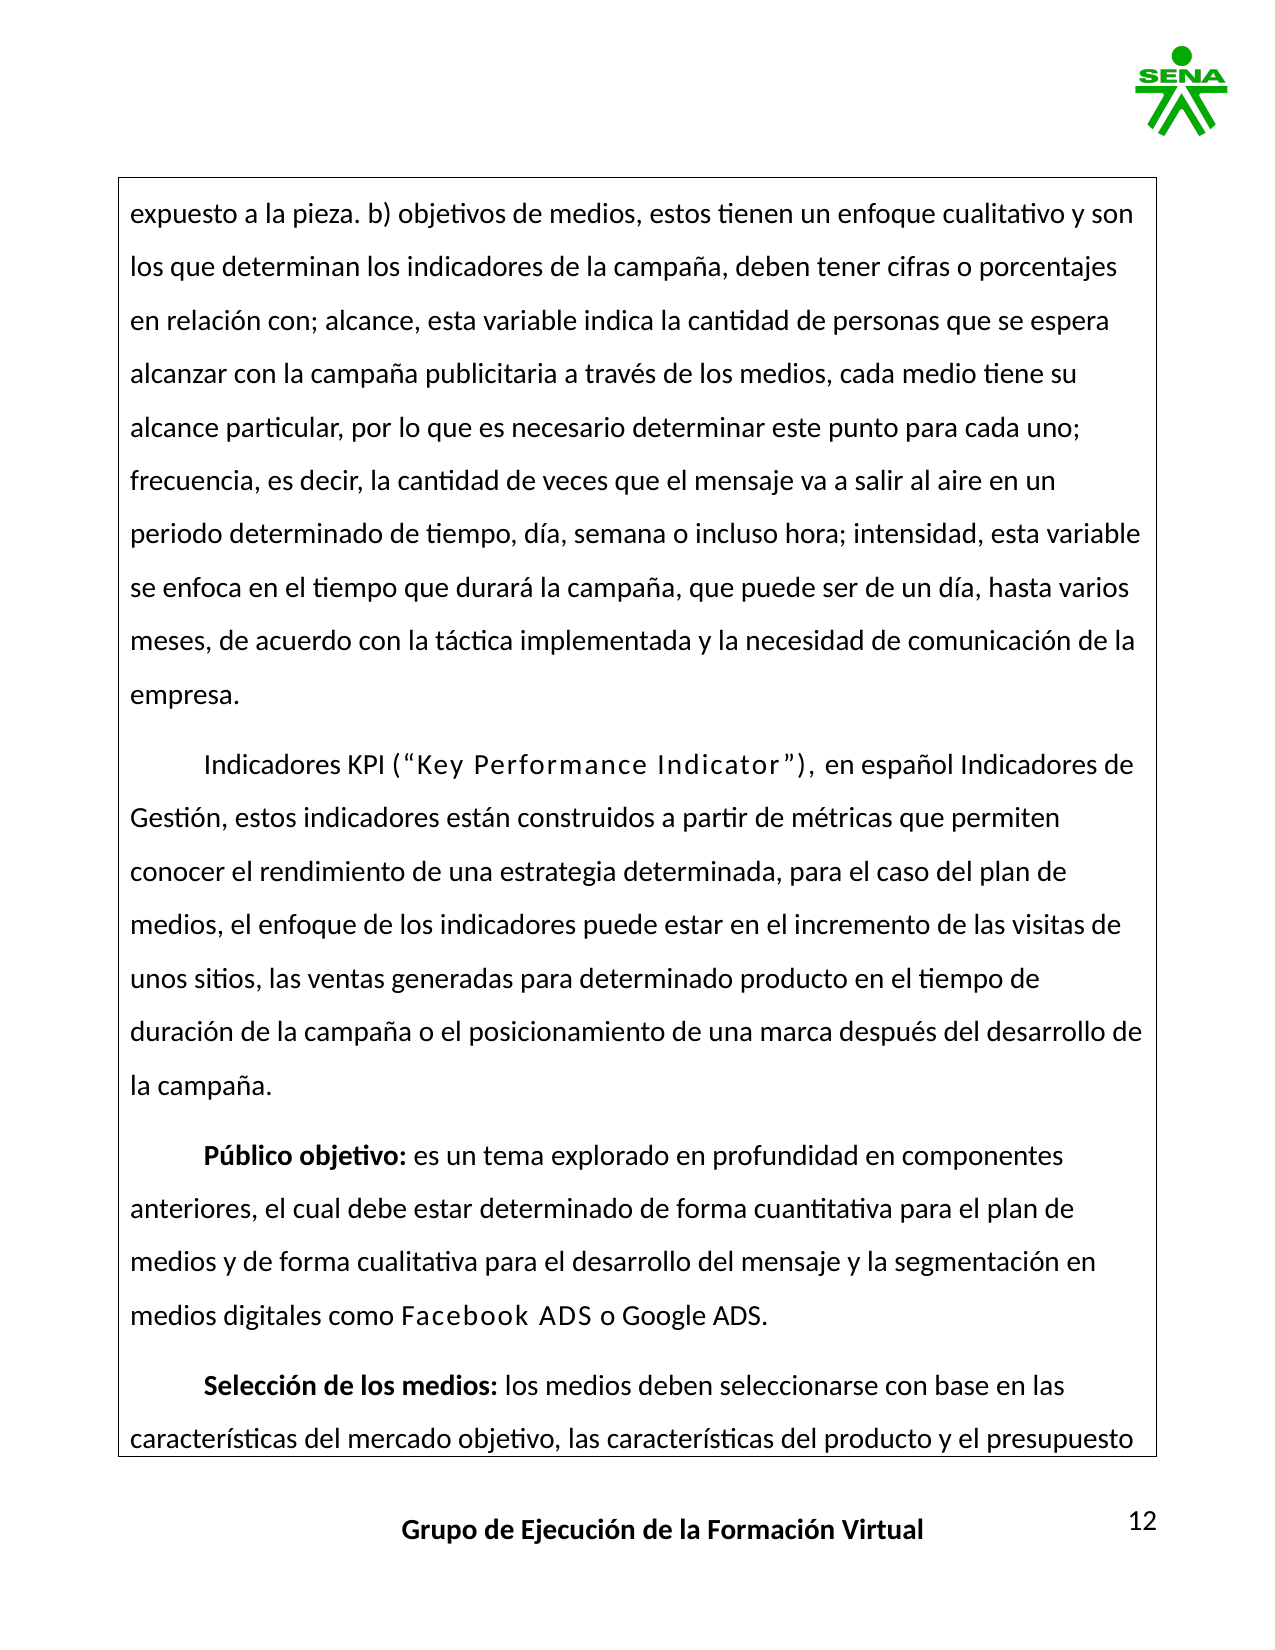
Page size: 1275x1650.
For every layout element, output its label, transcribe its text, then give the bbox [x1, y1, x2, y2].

picture [1135, 46, 1228, 136]
